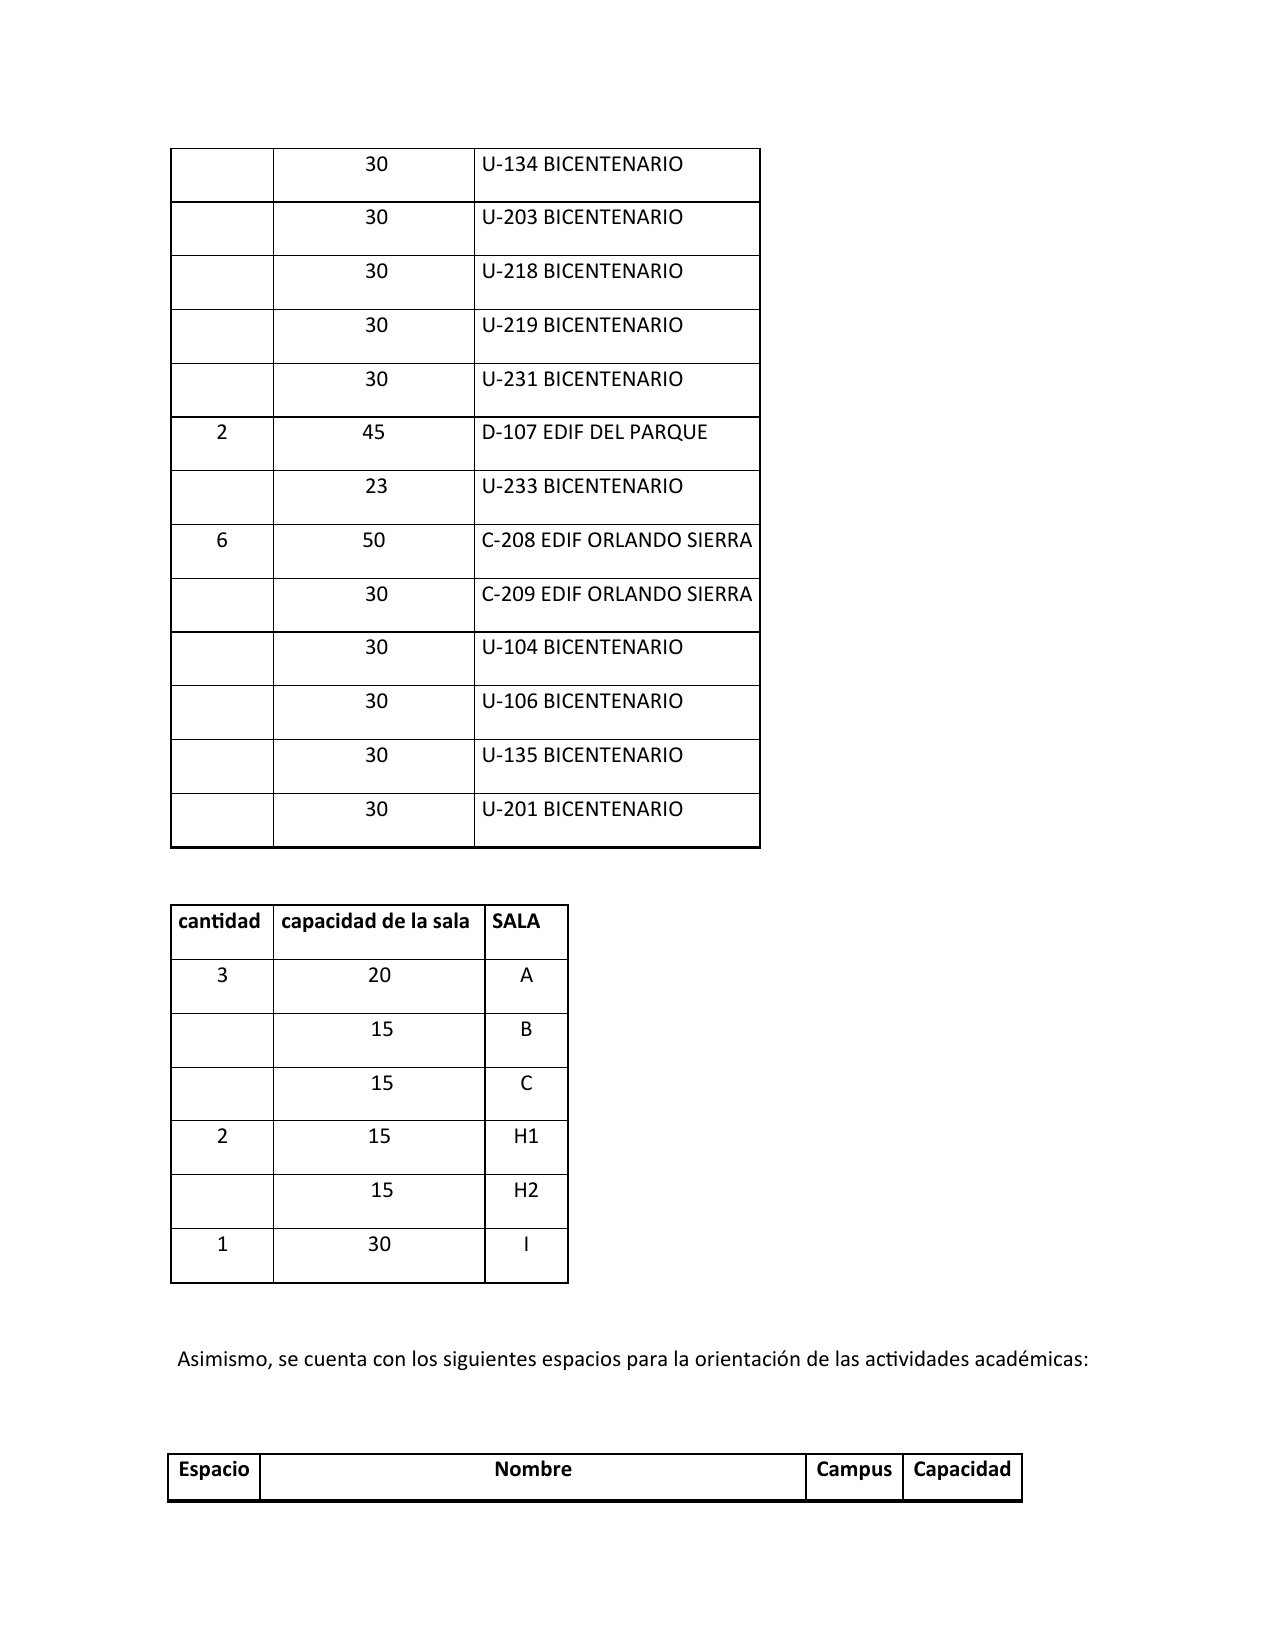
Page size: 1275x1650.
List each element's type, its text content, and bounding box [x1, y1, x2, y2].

table_header Capacidad [904, 1455, 1021, 1499]
table_cell D-107 EDIF DEL PARQUE [475, 418, 759, 470]
table_cell [172, 1068, 273, 1120]
table_cell [172, 686, 273, 739]
table_cell 2 [172, 418, 273, 470]
table_cell [172, 310, 273, 363]
table_cell [172, 364, 273, 416]
table_cell U-106 BICENTENARIO [475, 686, 759, 739]
table_cell U-134 BICENTENARIO [475, 149, 759, 201]
table_cell B [486, 1014, 567, 1067]
table_cell 30 [274, 740, 474, 793]
table_cell 15 [274, 1175, 484, 1228]
table_cell C-209 EDIF ORLANDO SIERRA [475, 579, 759, 631]
table_cell A [486, 960, 567, 1013]
table_cell 30 [274, 310, 474, 363]
table_cell [172, 794, 273, 846]
table_cell [172, 1014, 273, 1067]
table_cell U-104 BICENTENARIO [475, 633, 759, 685]
table_header Nombre [261, 1455, 805, 1499]
table_cell 30 [274, 1229, 484, 1282]
table_cell 30 [274, 633, 474, 685]
table_cell 15 [274, 1121, 484, 1174]
table_header cantidad [172, 906, 273, 959]
table_cell 6 [172, 525, 273, 578]
table_cell [172, 149, 273, 201]
table_cell [172, 633, 273, 685]
table_cell [172, 256, 273, 309]
table_cell I [486, 1229, 567, 1282]
table_header Campus [807, 1455, 902, 1499]
table_cell C-208 EDIF ORLANDO SIERRA [475, 525, 759, 578]
table_cell 30 [274, 686, 474, 739]
table_cell 1 [172, 1229, 273, 1282]
table_cell U-201 BICENTENARIO [475, 794, 759, 846]
table_cell 3 [172, 960, 273, 1013]
table_cell 15 [274, 1068, 484, 1120]
table_cell U-233 BICENTENARIO [475, 471, 759, 524]
table_cell U-135 BICENTENARIO [475, 740, 759, 793]
table_cell H2 [486, 1175, 567, 1228]
table_cell 30 [274, 364, 474, 416]
table_cell H1 [486, 1121, 567, 1174]
table_header SALA [486, 906, 567, 959]
table_cell U-218 BICENTENARIO [475, 256, 759, 309]
table_cell 30 [274, 579, 474, 631]
table_header Espacio [169, 1455, 259, 1499]
table_cell 30 [274, 794, 474, 846]
table_cell 45 [274, 418, 474, 470]
table_cell 23 [274, 471, 474, 524]
table_cell 15 [274, 1014, 484, 1067]
table_cell [172, 471, 273, 524]
table_cell 50 [274, 525, 474, 578]
table_cell 20 [274, 960, 484, 1013]
table_cell U-219 BICENTENARIO [475, 310, 759, 363]
table_cell 30 [274, 256, 474, 309]
table_cell 30 [274, 149, 474, 201]
table_cell [172, 1175, 273, 1228]
table_cell 30 [274, 203, 474, 255]
text Asimismo, se cuenta con los siguientes espacios para la orientación de las actividades académicas: [177, 1344, 1098, 1372]
table_cell C [486, 1068, 567, 1120]
table_cell 2 [172, 1121, 273, 1174]
table_cell [172, 579, 273, 631]
table_cell [172, 740, 273, 793]
table_cell [172, 203, 273, 255]
table_cell U-231 BICENTENARIO [475, 364, 759, 416]
table_cell U-203 BICENTENARIO [475, 203, 759, 255]
table_header capacidad de la sala [274, 906, 484, 959]
